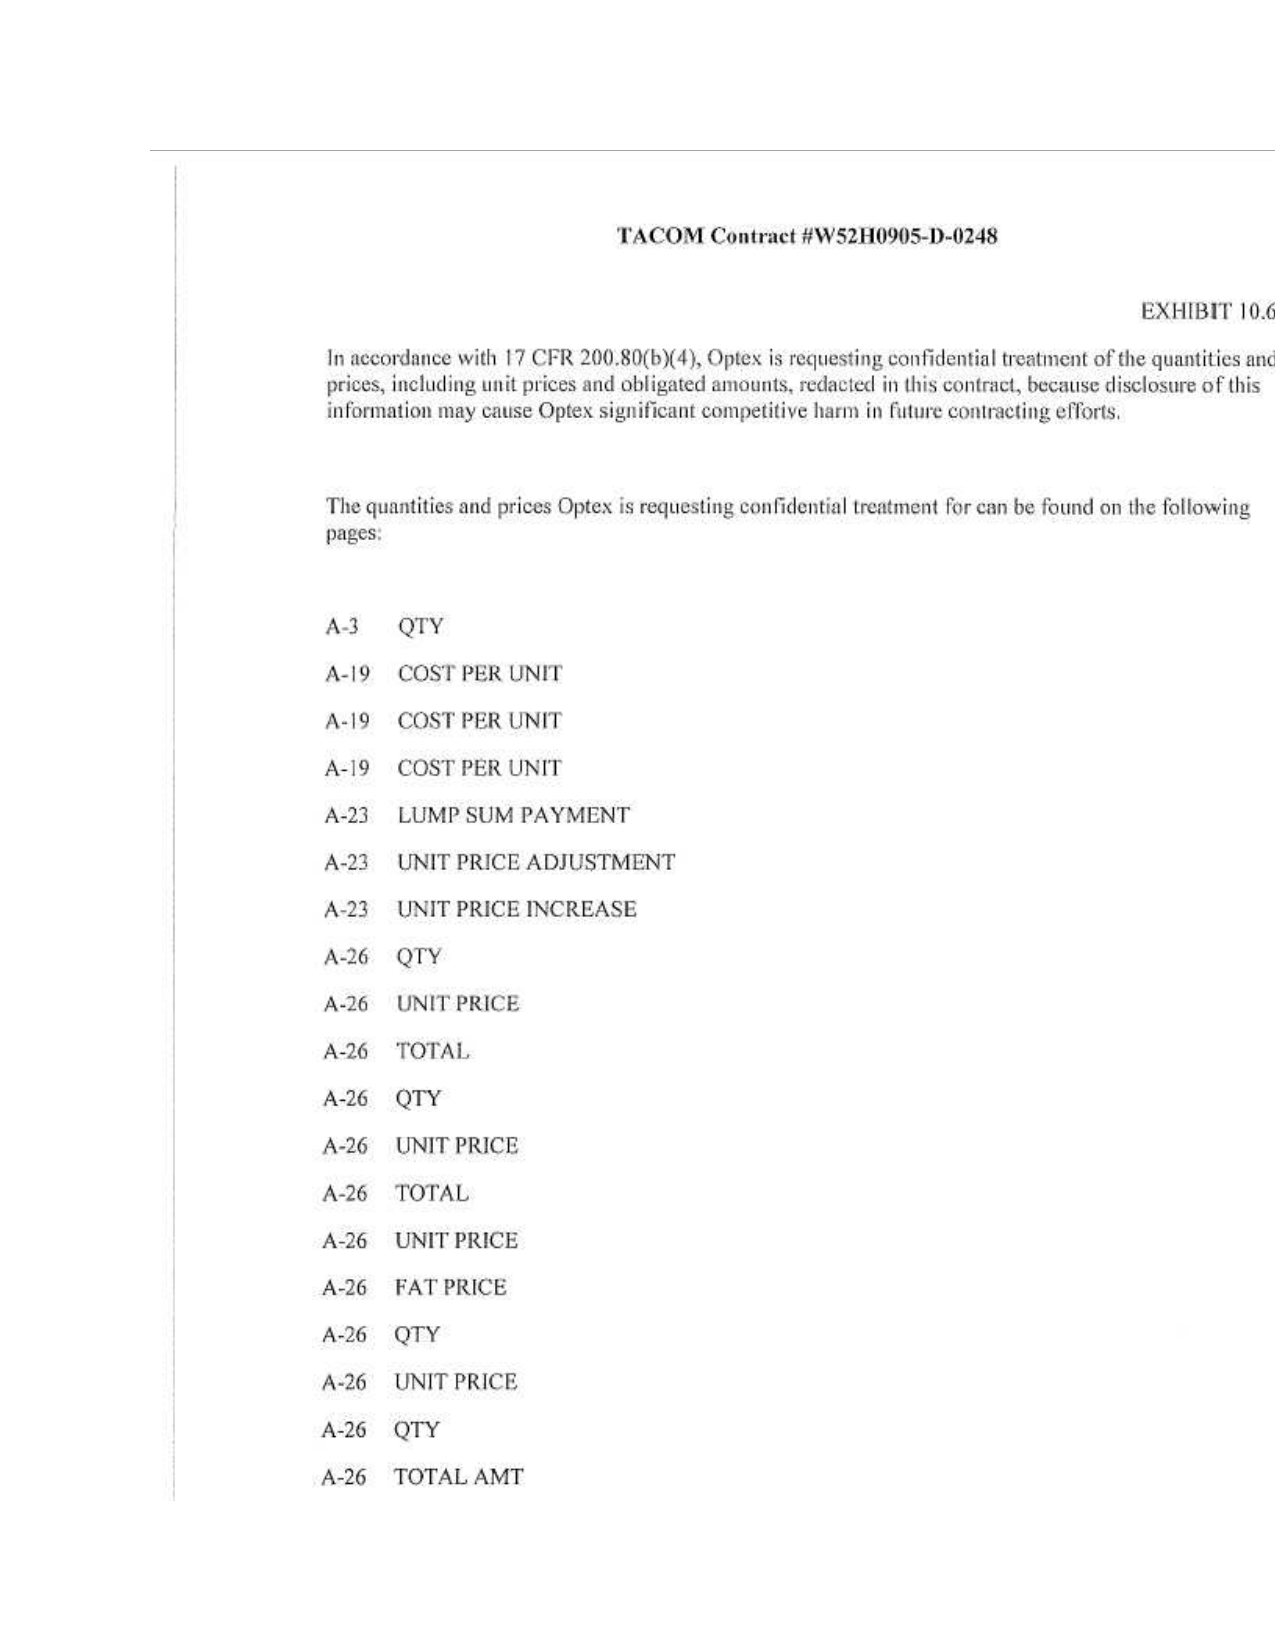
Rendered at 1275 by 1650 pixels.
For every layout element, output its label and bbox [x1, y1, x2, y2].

picture [150, 150, 1275, 1501]
